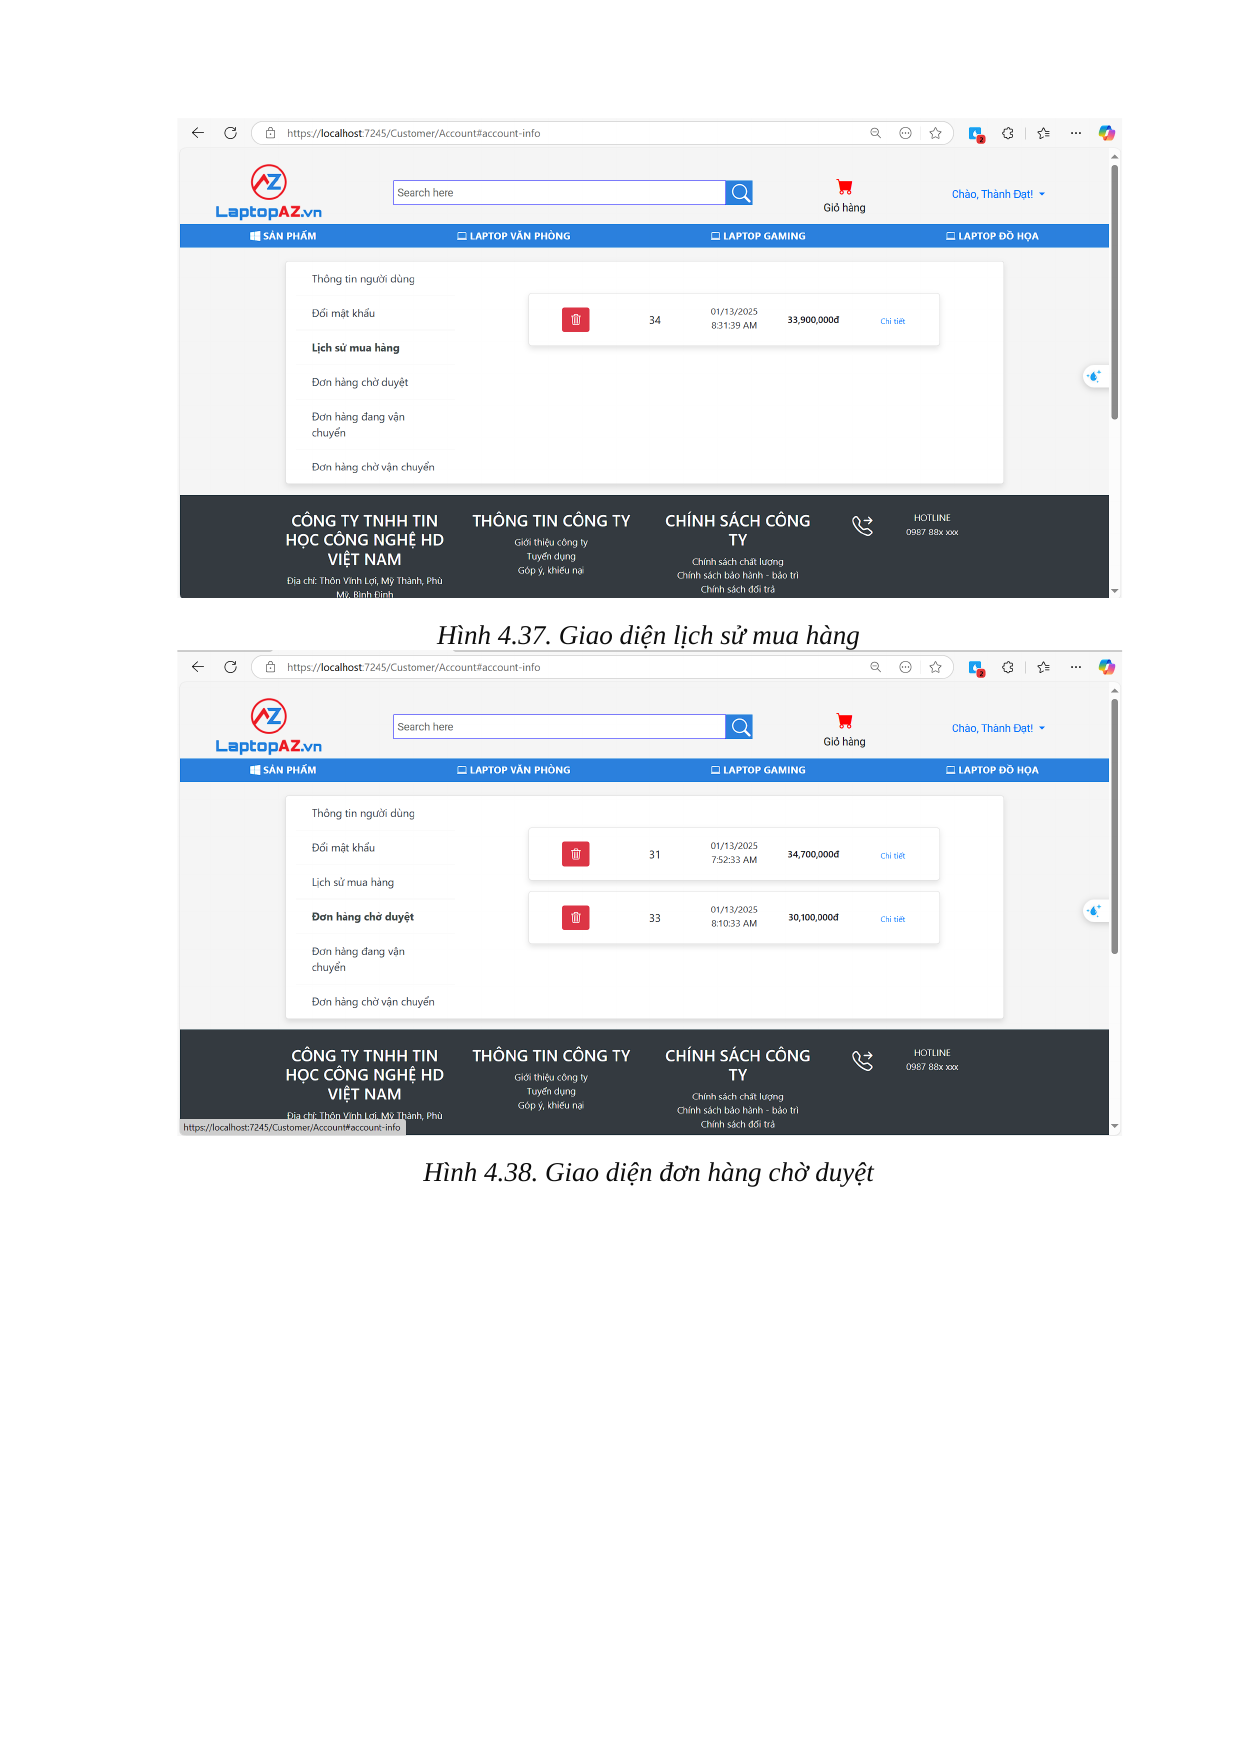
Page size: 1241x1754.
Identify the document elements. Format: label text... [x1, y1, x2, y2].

picture [177, 650, 1123, 1136]
text Hình 4.37. Giao diện lịch sử mua hàng [177, 619, 1122, 650]
text Hình 4.38. Giao diện đơn hàng chờ duyệt [177, 1156, 1122, 1187]
picture [177, 118, 1123, 598]
